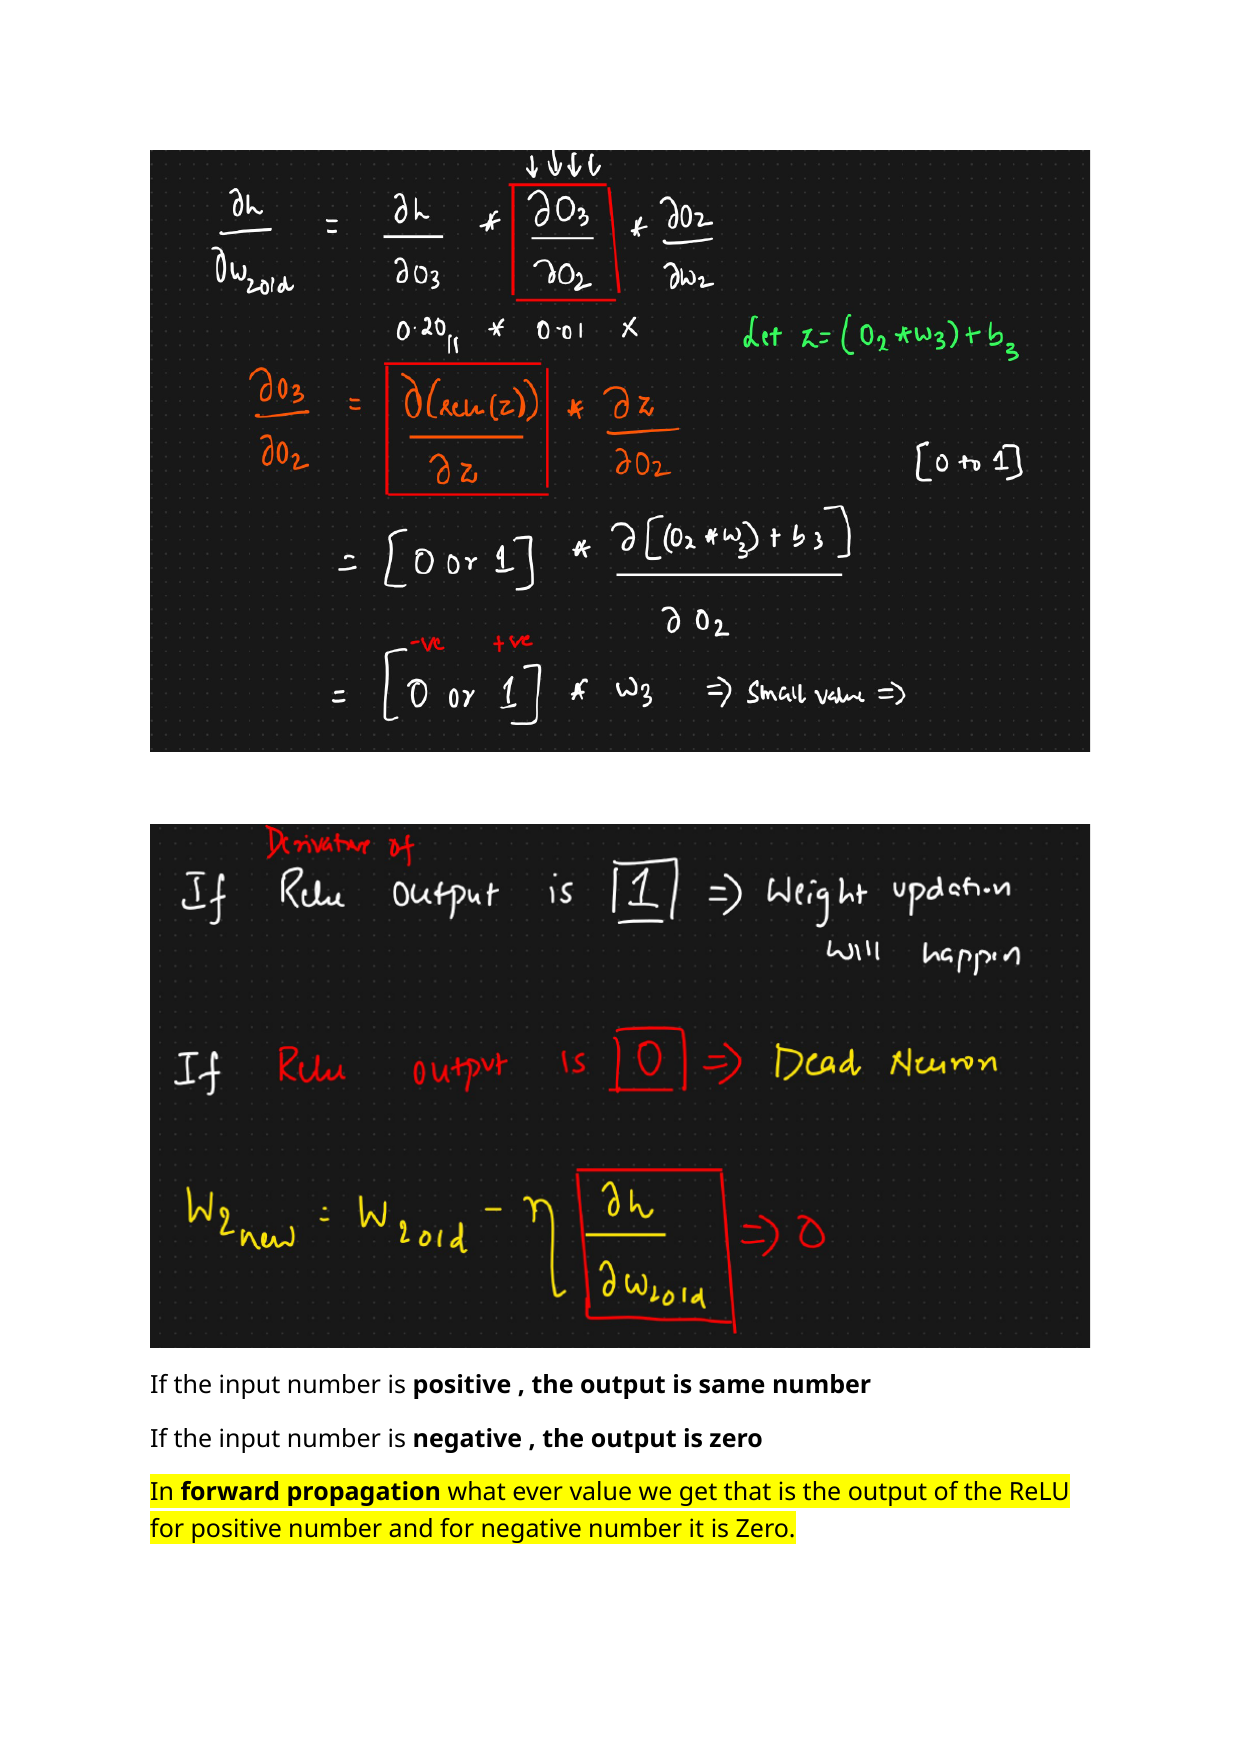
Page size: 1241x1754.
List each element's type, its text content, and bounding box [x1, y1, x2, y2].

text If the input number is positive , the output is same number [150, 1367, 1090, 1401]
picture [150, 824, 1091, 1348]
text In forward propagation what ever value we get that is the output of the ReLU for positive number and for negative number it is Zero. [150, 1474, 1090, 1544]
text If the input number is negative , the output is zero [150, 1420, 1090, 1454]
picture [150, 150, 1091, 752]
